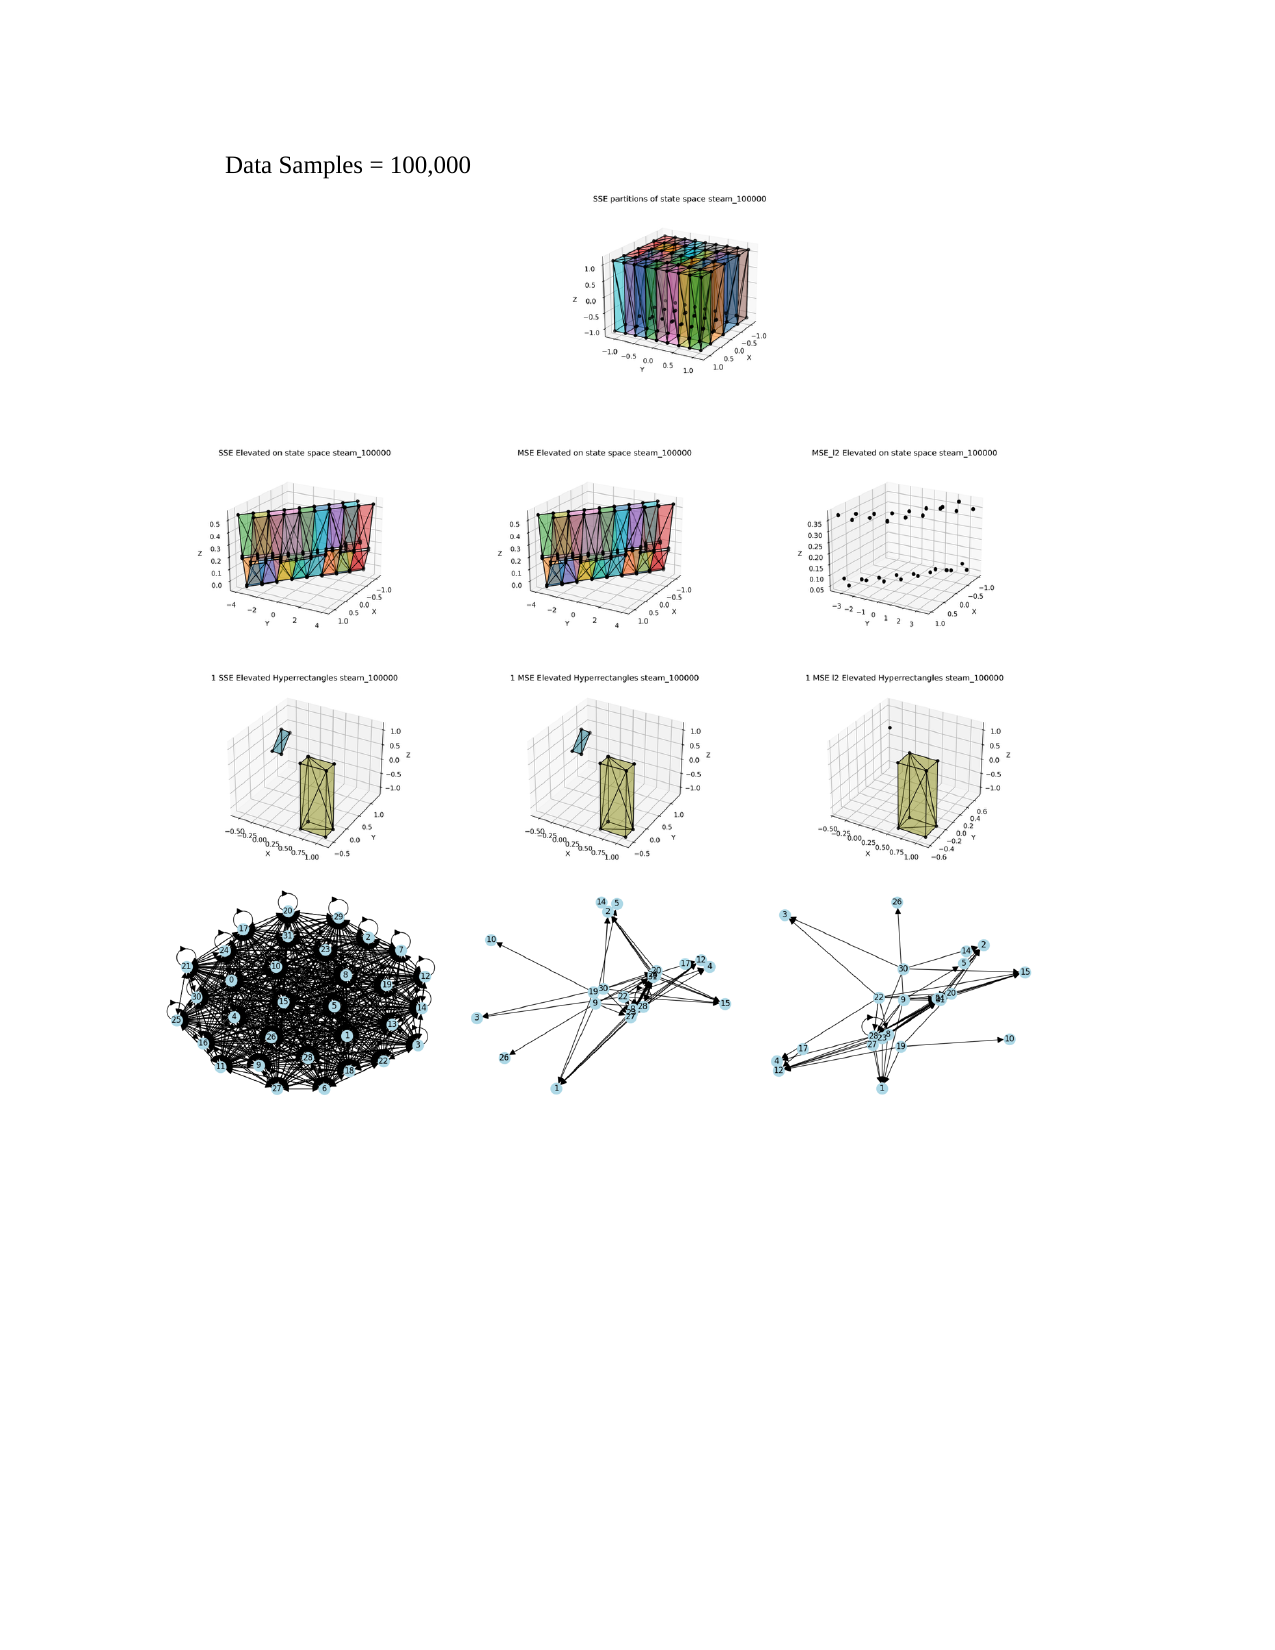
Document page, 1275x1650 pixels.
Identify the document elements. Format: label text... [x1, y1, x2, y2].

picture [525, 178, 826, 404]
list Data Samples = 100,000 [225, 150, 1125, 179]
picture [150, 432, 1050, 1108]
